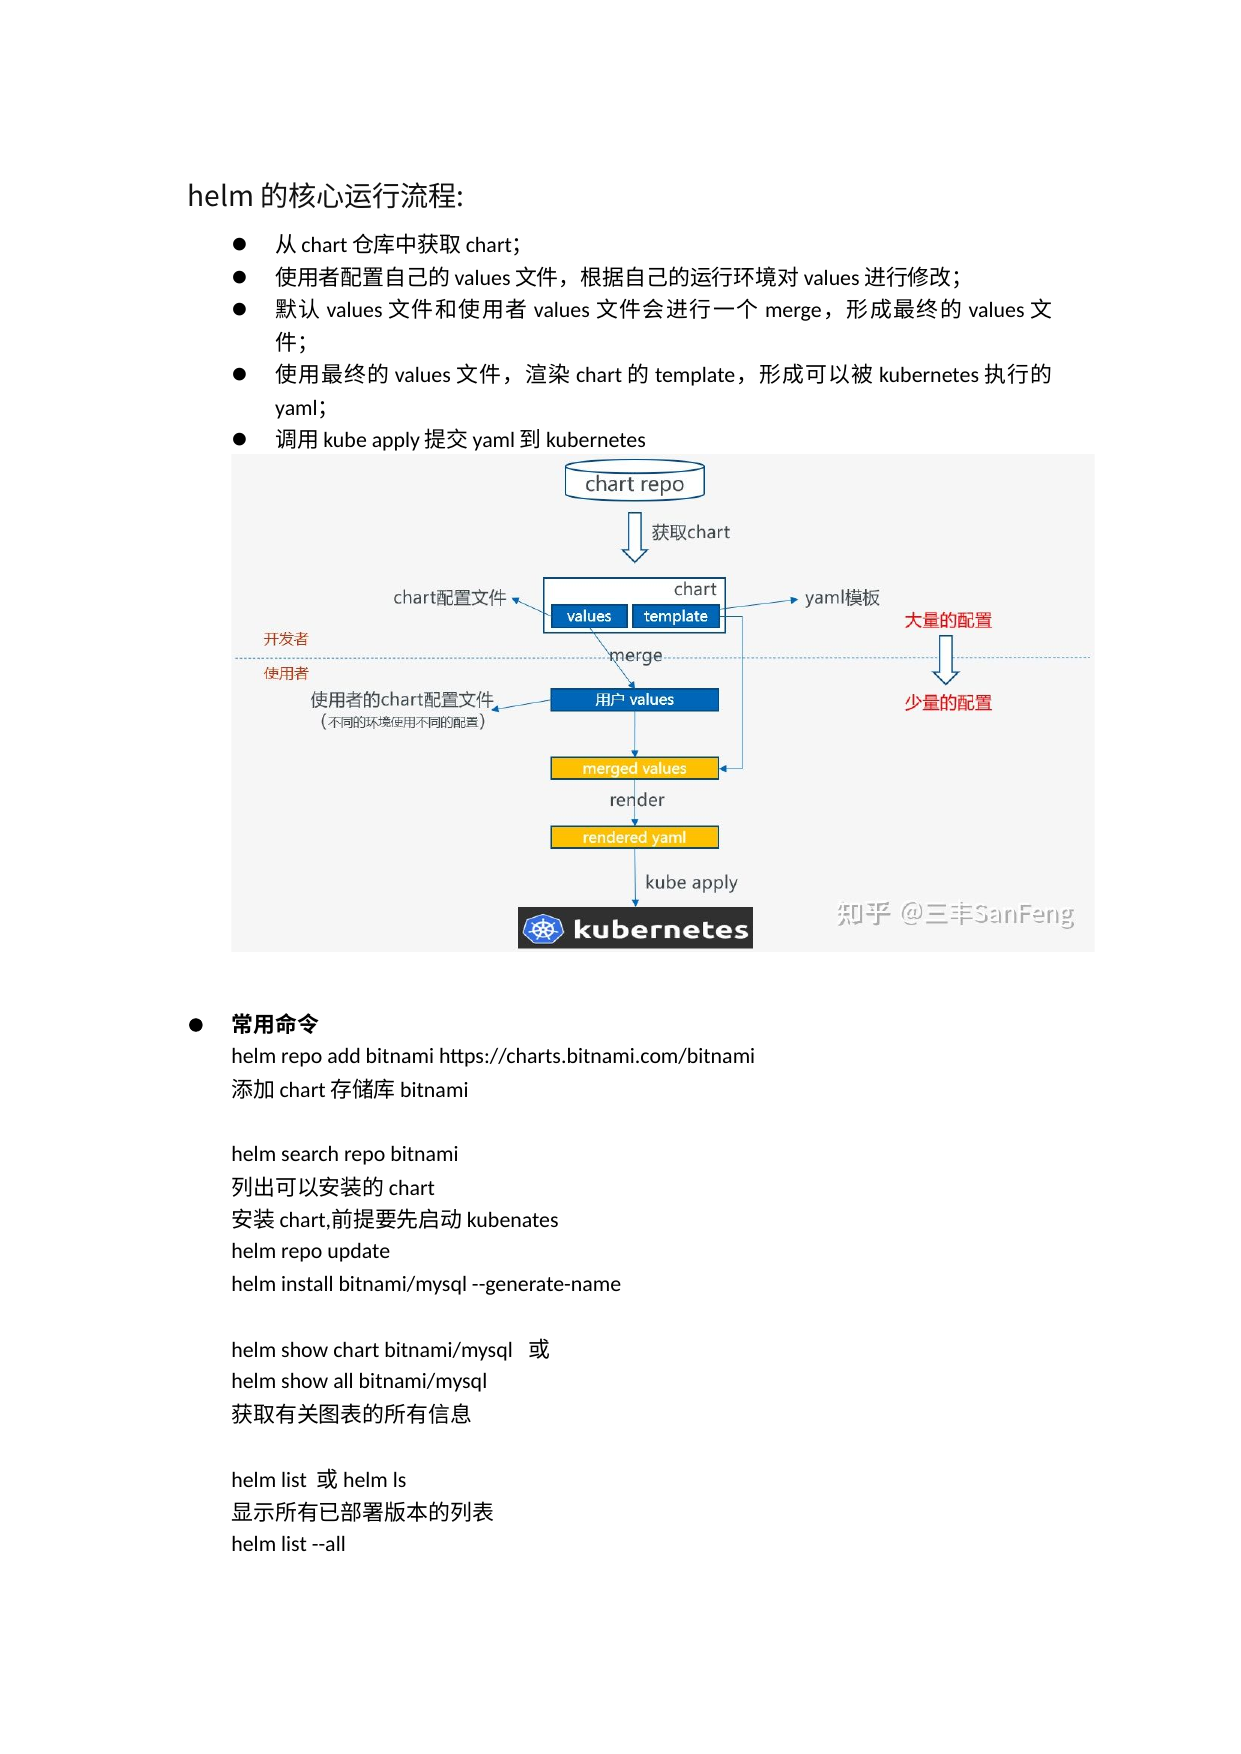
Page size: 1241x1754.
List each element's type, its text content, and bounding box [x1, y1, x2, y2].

list 使用最终的values文件，渲染chart的template，形成可以被kubernetes执行的yaml； [231, 357, 1053, 422]
list 列出可以安装的chart [187, 1169, 1053, 1202]
picture [231, 454, 1095, 952]
list 默认values文件和使用者values文件会进行一个merge，形成最终的values文件； [231, 292, 1053, 357]
list 使用者配置自己的values文件，根据自己的运行环境对values进行修改； [231, 259, 1053, 292]
list helm list 或helm ls [187, 1462, 1053, 1494]
list helm repo update [187, 1234, 1053, 1267]
list helm repo add bitnami https://charts.bitnami.com/bitnami [187, 1039, 1053, 1072]
list 常用命令 [187, 1007, 1053, 1039]
list helm install bitnami/mysql --generate-name [187, 1267, 1053, 1299]
list 从chart仓库中获取chart； [231, 227, 1053, 259]
list helm list --all [187, 1527, 1053, 1559]
list 安装chart,前提要先启动kubenates [187, 1202, 1053, 1234]
list helm show chart bitnami/mysql 或 [187, 1332, 1053, 1364]
list 添加chart存储库bitnami [187, 1072, 1053, 1104]
list 获取有关图表的所有信息 [187, 1397, 1053, 1429]
text helm的核心运行流程: [187, 162, 1053, 227]
list helm search repo bitnami [187, 1137, 1053, 1169]
list helm show all bitnami/mysql [187, 1364, 1053, 1397]
list 调用kube apply提交yaml到kubernetes [231, 422, 1053, 454]
list 显示所有已部署版本的列表 [187, 1494, 1053, 1527]
